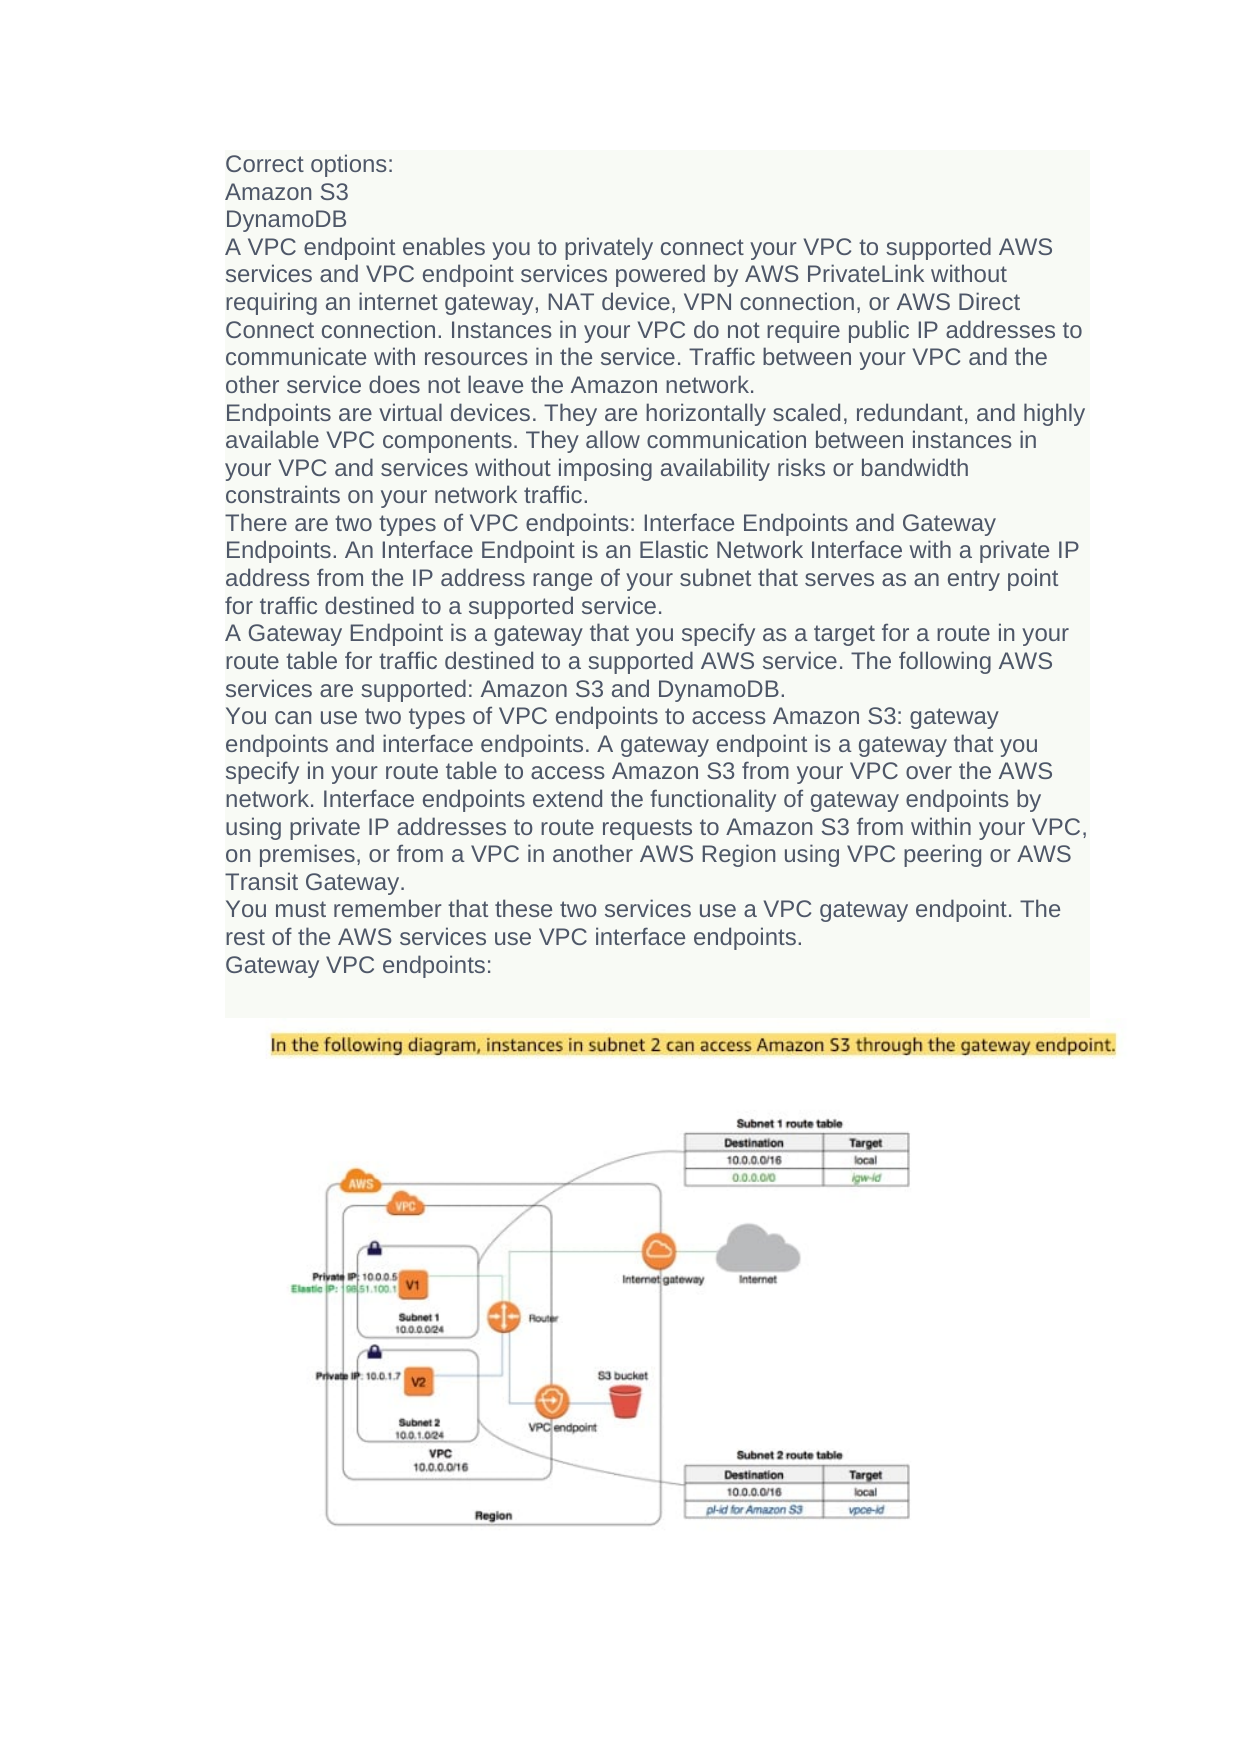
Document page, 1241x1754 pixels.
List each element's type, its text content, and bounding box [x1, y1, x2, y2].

picture [225, 1018, 1166, 1565]
text Correct options: Amazon S3 DynamoDB A VPC endpoint enables you to privately connect your VPC to supported AWS services and VPC endpoint services powered by AWS PrivateLink without requiring an internet gateway, NAT device, VPN connection, or AWS Direct Connect connection. Instances in your VPC do not require public IP addresses to communicate with resources in the service. Traffic between your VPC and the other service does not leave the Amazon network. Endpoints are virtual devices. They are horizontally scaled, redundant, and highly available VPC components. They allow communication between instances in your VPC and services without imposing availability risks or bandwidth constraints on your network traffic. There are two types of VPC endpoints: Interface Endpoints and Gateway Endpoints. An Interface Endpoint is an Elastic Network Interface with a private IP address from the IP address range of your subnet that serves as an entry point for traffic destined to a supported service. A Gateway Endpoint is a gateway that you specify as a target for a route in your route table for traffic destined to a supported AWS service. The following AWS services are supported: Amazon S3 and DynamoDB. You can use two types of VPC endpoints to access Amazon S3: gateway endpoints and interface endpoints. A gateway endpoint is a gateway that you specify in your route table to access Amazon S3 from your VPC over the AWS network. Interface endpoints extend the functionality of gateway endpoints by using private IP addresses to route requests to Amazon S3 from within your VPC, on premises, or from a VPC in another AWS Region using VPC peering or AWS Transit Gateway. You must remember that these two services use a VPC gateway endpoint. The rest of the AWS services use VPC interface endpoints. Gateway VPC endpoints: [225, 150, 1090, 978]
